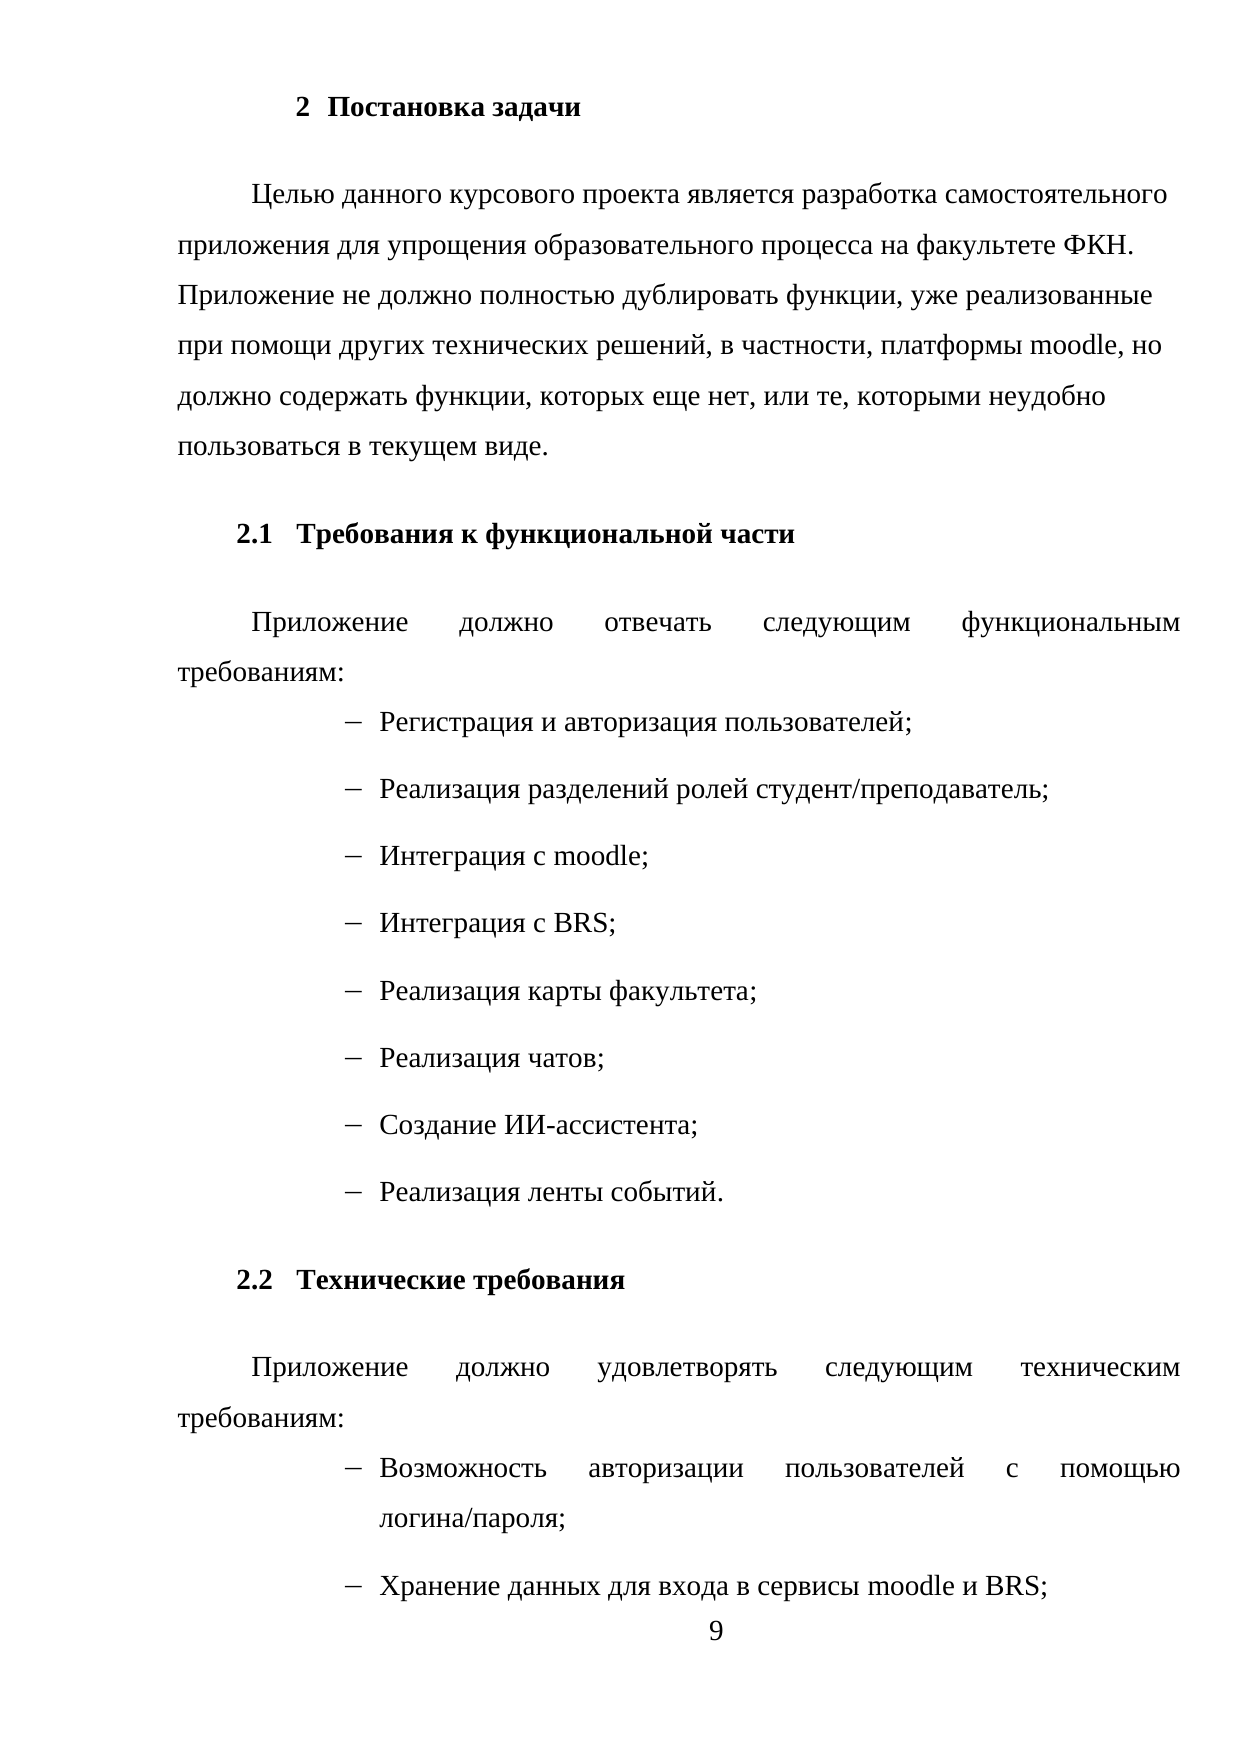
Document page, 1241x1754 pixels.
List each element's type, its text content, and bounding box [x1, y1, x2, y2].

text Возможность авторизации пользователей с помощью логина/пароля; [342, 1450, 1181, 1534]
text Хранение данных для входа в сервисы moodle и BRS; [342, 1568, 1181, 1601]
text Целью данного курсового проекта является разработка самостоятельного приложения для упрощения образовательного процесса на факультете ФКН. Приложение не должно полностью дублировать функции, уже реализованные при помощи других технических решений, в частности, платформы moodle, но должно содержать функции, которых еще нет, или те, которыми неудобно пользоваться в текущем виде. [177, 176, 1181, 462]
text Реализация карты факультета; [342, 973, 1181, 1006]
text Реализация чатов; [342, 1040, 1181, 1073]
subtitle Технические требования [236, 1262, 1181, 1295]
text Регистрация и авторизация пользователей; [342, 704, 1181, 738]
subtitle Постановка задачи [222, 89, 1181, 122]
text Приложение должно удовлетворять следующим техническим требованиям: [177, 1349, 1181, 1433]
text Реализация разделений ролей студент/преподаватель; [342, 771, 1181, 805]
text Интеграция с moodle; [342, 838, 1181, 872]
subtitle Требования к функциональной части [236, 516, 1181, 549]
text Реализация ленты событий. [342, 1174, 1181, 1207]
text Приложение должно отвечать следующим функциональным требованиям: [177, 604, 1181, 687]
text Интеграция с BRS; [342, 906, 1181, 939]
text Создание ИИ-ассистента; [342, 1107, 1181, 1140]
